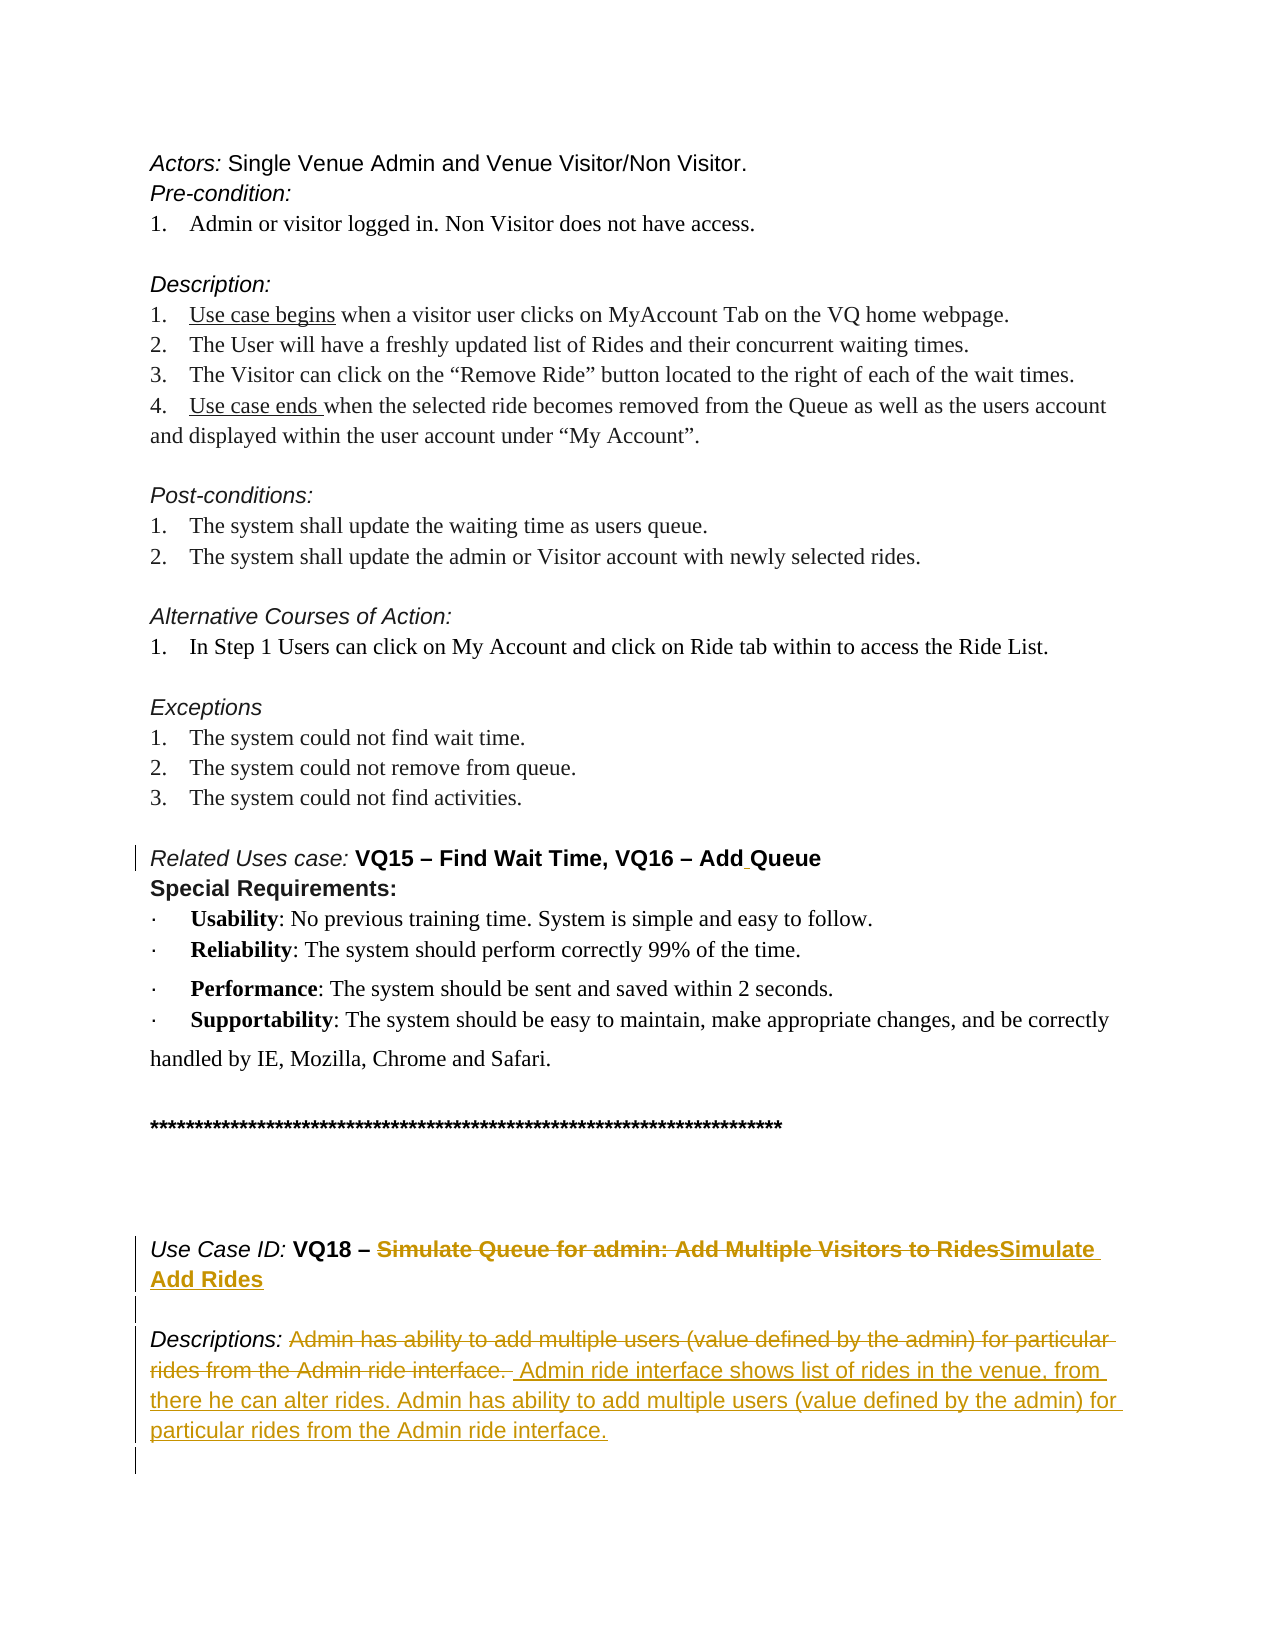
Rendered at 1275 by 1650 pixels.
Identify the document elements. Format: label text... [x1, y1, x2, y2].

text Description: [150, 271, 1125, 297]
text Post-conditions: [150, 482, 1125, 509]
text 2. The system could not remove from queue. [150, 754, 1125, 781]
text 1. Use case begins when a visitor user clicks on MyAccount Tab on the VQ home webpage. [150, 301, 1125, 327]
text Alternative Courses of Action: [150, 603, 1125, 629]
text 4. Use case ends when the selected ride becomes removed from the Queue as well as the users account and displayed within the user account under “My Account”. [150, 392, 1125, 448]
text Pre-condition: [150, 180, 1125, 207]
text Related Uses case: VQ15 – Find Wait Time, VQ16 – AddQueue [150, 845, 1125, 871]
text 2. The User will have a freshly updated list of Rides and their concurrent waiting times. [150, 331, 1125, 358]
text 1. Admin or visitor logged in. Non Visitor does not have access. [150, 210, 1125, 237]
text Descriptions: [150, 1326, 1125, 1443]
text Actors: Single Venue Admin and Venue Visitor/Non Visitor. [150, 150, 1125, 176]
text · Usability: No previous training time. System is simple and easy to follow. [150, 905, 1125, 932]
text 2. The system shall update the admin or Visitor account with newly selected rides. [150, 543, 1125, 569]
text 3. The Visitor can click on the “Remove Ride” button located to the right of each of the wait times. [150, 361, 1125, 388]
text 1. In Step 1 Users can click on My Account and click on Ride tab within to access the Ride List. [150, 633, 1125, 660]
text *********************************************************************** [150, 1115, 1125, 1141]
text 1. The system shall update the waiting time as users queue. [150, 512, 1125, 539]
text 1. The system could not find wait time. [150, 724, 1125, 750]
text · Reliability: The system should perform correctly 99% of the time. [150, 936, 1125, 962]
text 3. The system could not find activities. [150, 784, 1125, 811]
text · Supportability: The system should be easy to maintain, make appropriate changes, and be correctly handled by IE, Mozilla, Chrome and Safari. [150, 1006, 1125, 1072]
text Special Requirements: [150, 875, 1125, 901]
text Use Case ID: VQ18 – [150, 1236, 1125, 1292]
text · Performance: The system should be sent and saved within 2 seconds. [150, 975, 1125, 1002]
text Exceptions [150, 694, 1125, 720]
